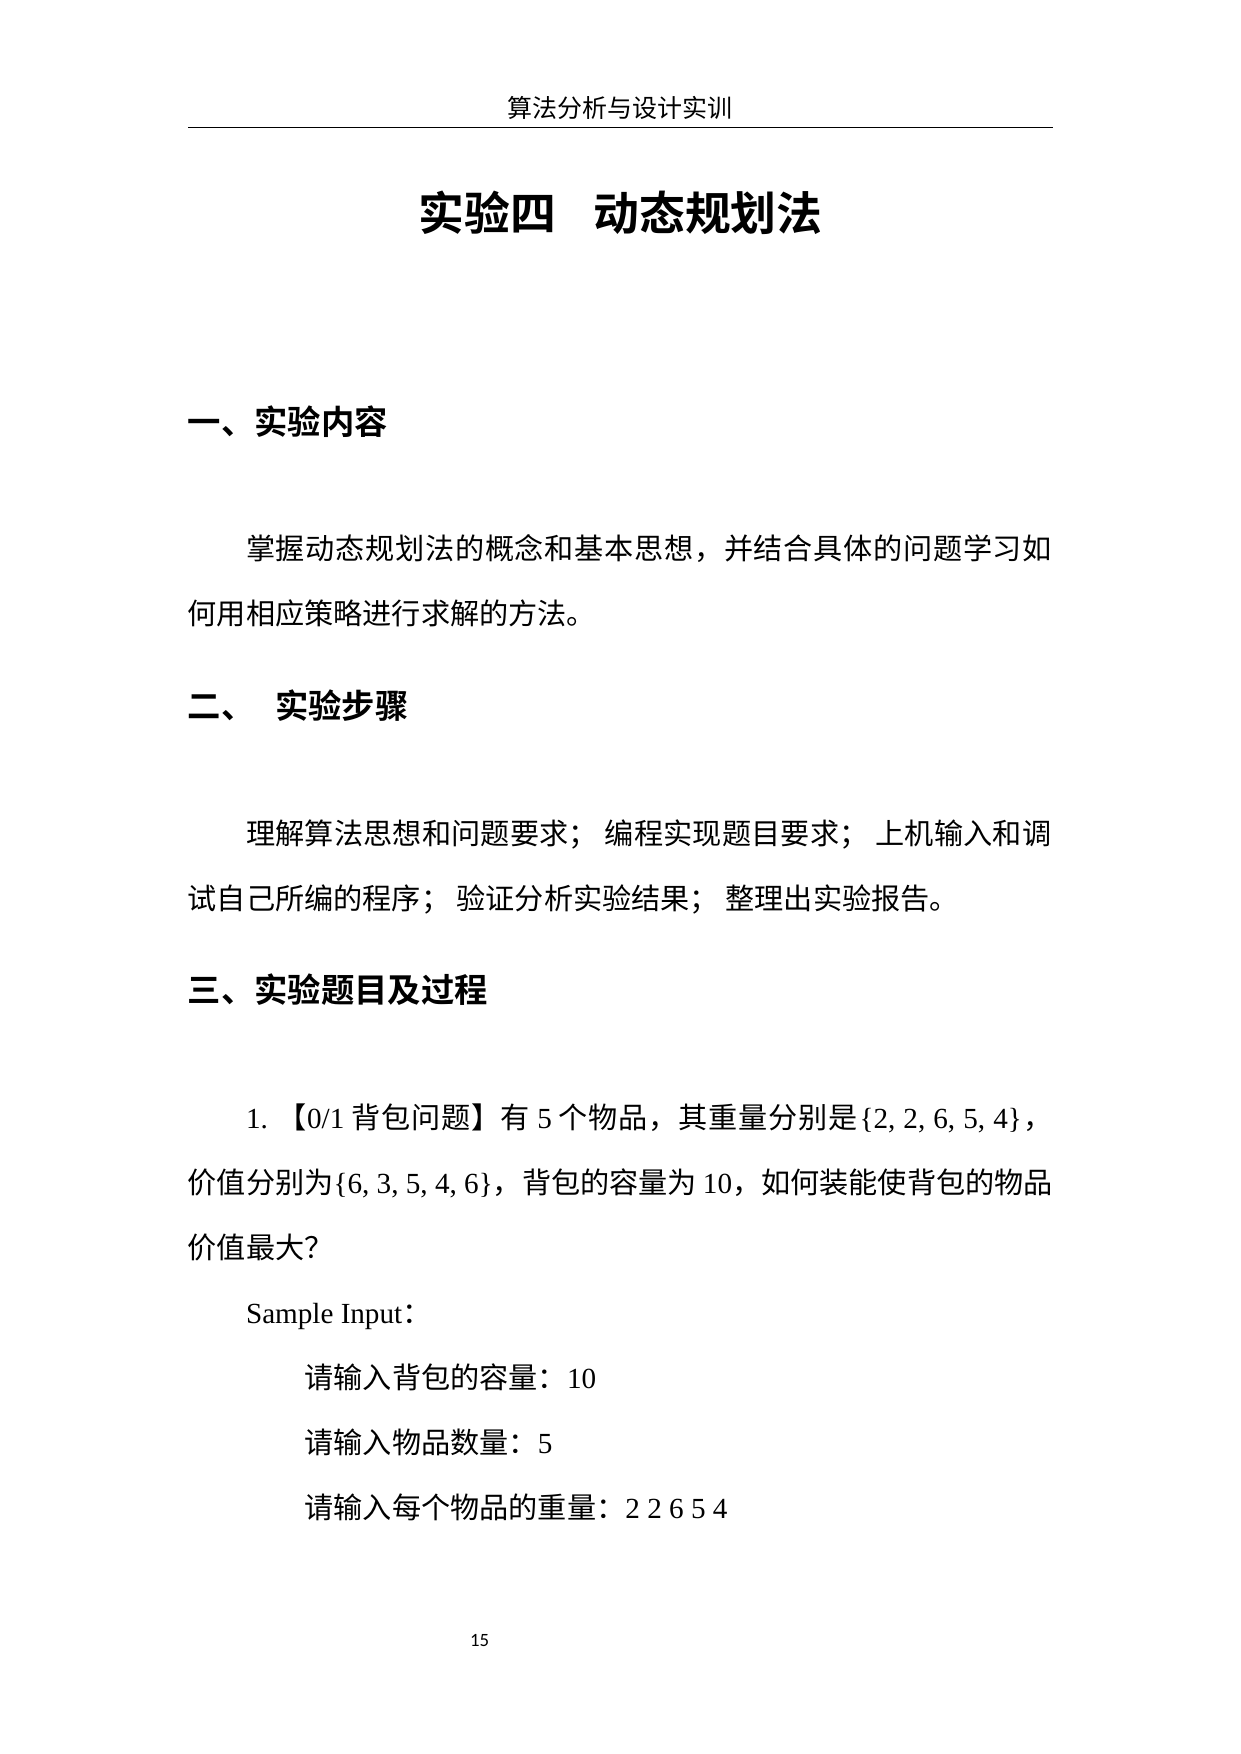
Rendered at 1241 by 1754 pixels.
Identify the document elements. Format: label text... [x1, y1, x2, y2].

text Sample Input： [187, 1278, 1053, 1343]
subtitle 实验四 动态规划法 [187, 162, 1053, 259]
text 请输入物品数量：5 [246, 1408, 1053, 1473]
text 1. 【0/1背包问题】有5个物品，其重量分别是{2, 2, 6, 5, 4}，价值分别为{6, 3, 5, 4, 6}，背包的容量为10，如何装能使背包的物品价值最大？ [187, 1083, 1053, 1278]
subtitle 一、实验内容 [187, 387, 1053, 452]
text 请输入背包的容量：10 [246, 1343, 1053, 1408]
text 理解算法思想和问题要求； 编程实现题目要求； 上机输入和调试自己所编的程序； 验证分析实验结果； 整理出实验报告。 [187, 799, 1053, 929]
text 请输入每个物品的重量：2 2 6 5 4 [246, 1473, 1053, 1538]
subtitle 三、实验题目及过程 [187, 956, 1053, 1021]
subtitle 二、 实验步骤 [187, 672, 1053, 737]
text 掌握动态规划法的概念和基本思想，并结合具体的问题学习如何用相应策略进行求解的方法。 [187, 514, 1053, 644]
